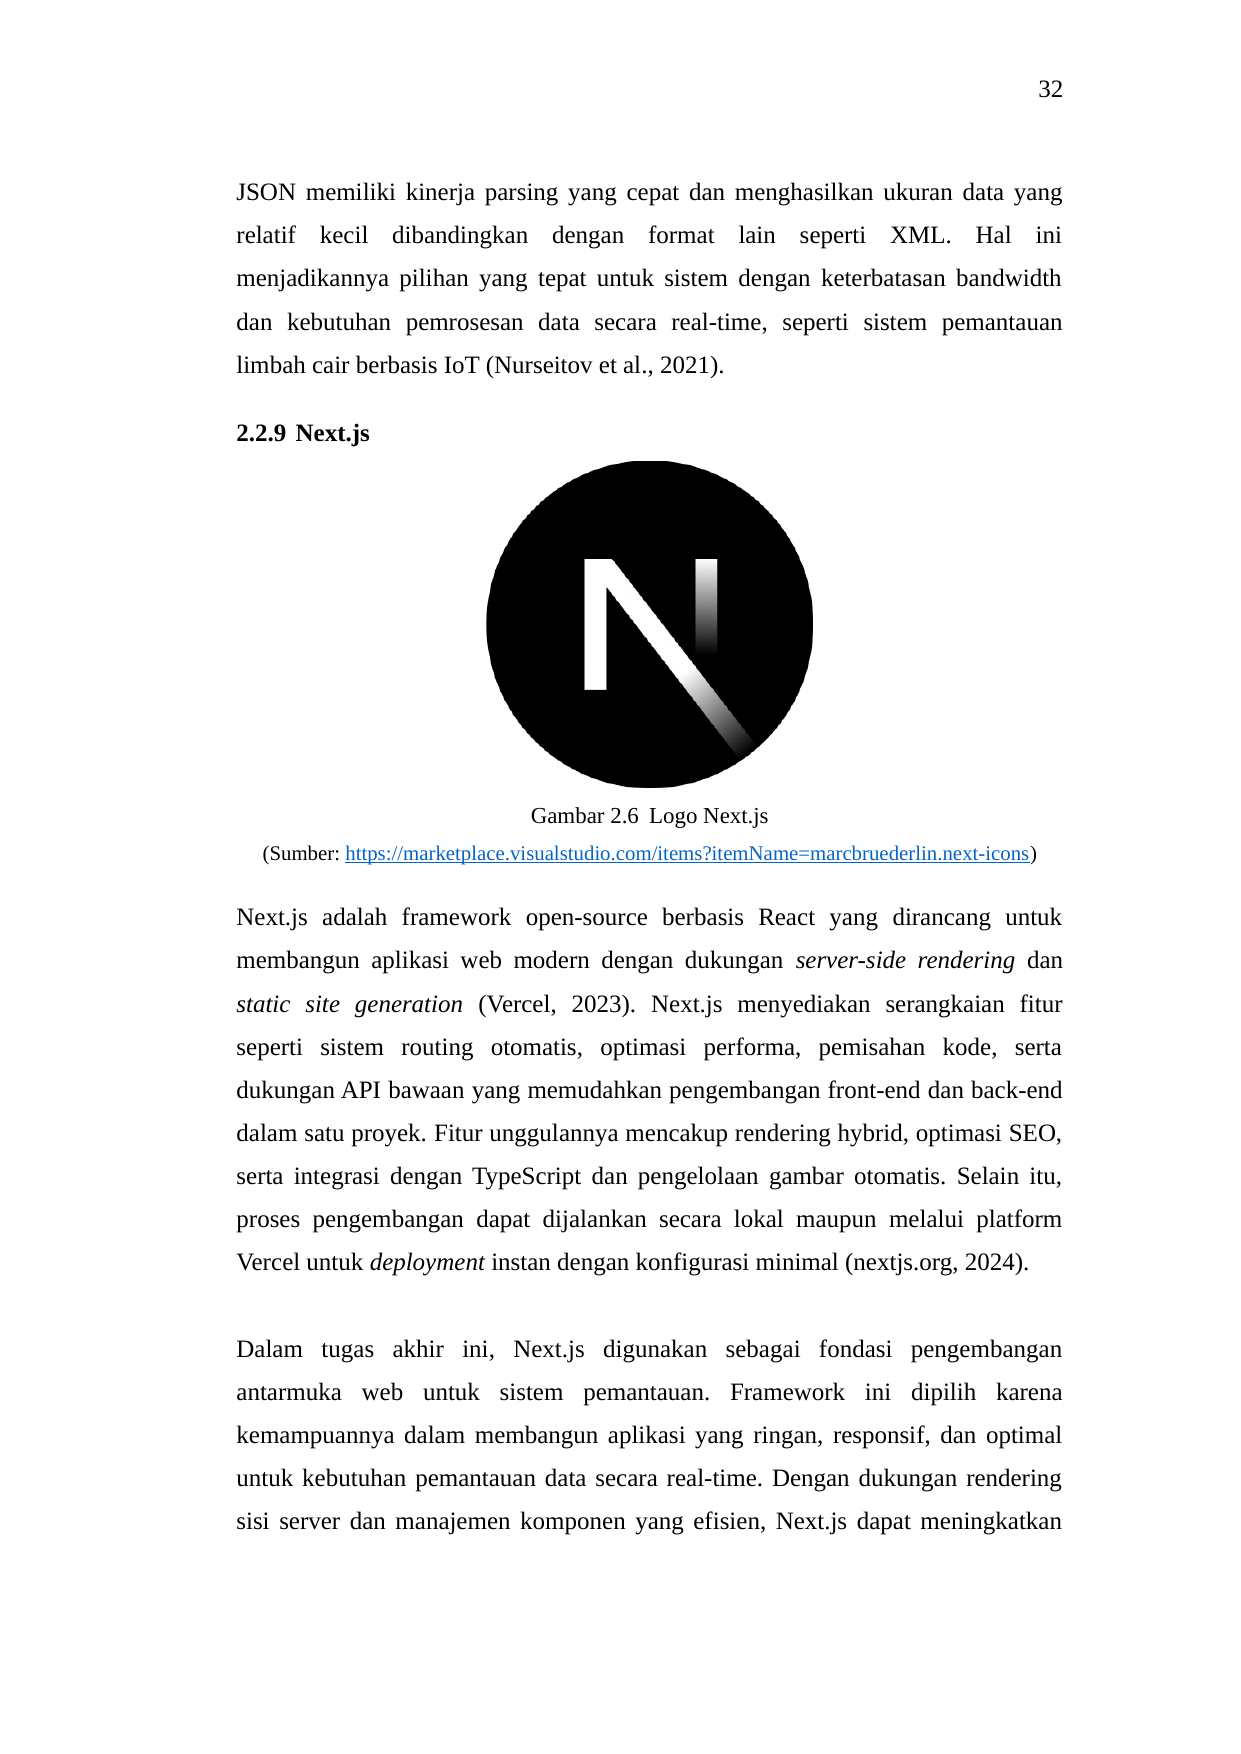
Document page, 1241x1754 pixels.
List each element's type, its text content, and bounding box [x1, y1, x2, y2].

text (Sumber: https://marketplace.visualstudio.com/items?itemName=marcbruederlin.next-icons) [236, 841, 1063, 865]
text Logo Next.js [236, 802, 1063, 828]
text JSON memiliki kinerja parsing yang cepat dan menghasilkan ukuran data yang relatif kecil dibandingkan dengan format lain seperti XML. Hal ini menjadikannya pilihan yang tepat untuk sistem dengan keterbatasan bandwidth dan kebutuhan pemrosesan data secara real-time, seperti sistem pemantauan limbah cair berbasis IoT (Nurseitov et al., 2021). [236, 177, 1063, 378]
text Next.js adalah framework open-source berbasis React yang dirancang untuk membangun aplikasi web modern dengan dukungan server-side rendering dan static site generation (Vercel, 2023). Next.js menyediakan serangkaian fitur seperti sistem routing otomatis, optimasi performa, pemisahan kode, serta dukungan API bawaan yang memudahkan pengembangan front-end dan back-end dalam satu proyek. Fitur unggulannya mencakup rendering hybrid, optimasi SEO, serta integrasi dengan TypeScript dan pengelolaan gambar otomatis. Selain itu, proses pengembangan dapat dijalankan secara lokal maupun melalui platform Vercel untuk deployment instan dengan konfigurasi minimal (nextjs.org, 2024). [236, 902, 1063, 1276]
text Next.js [236, 418, 1063, 447]
picture [486, 461, 813, 788]
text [236, 1334, 1063, 1535]
